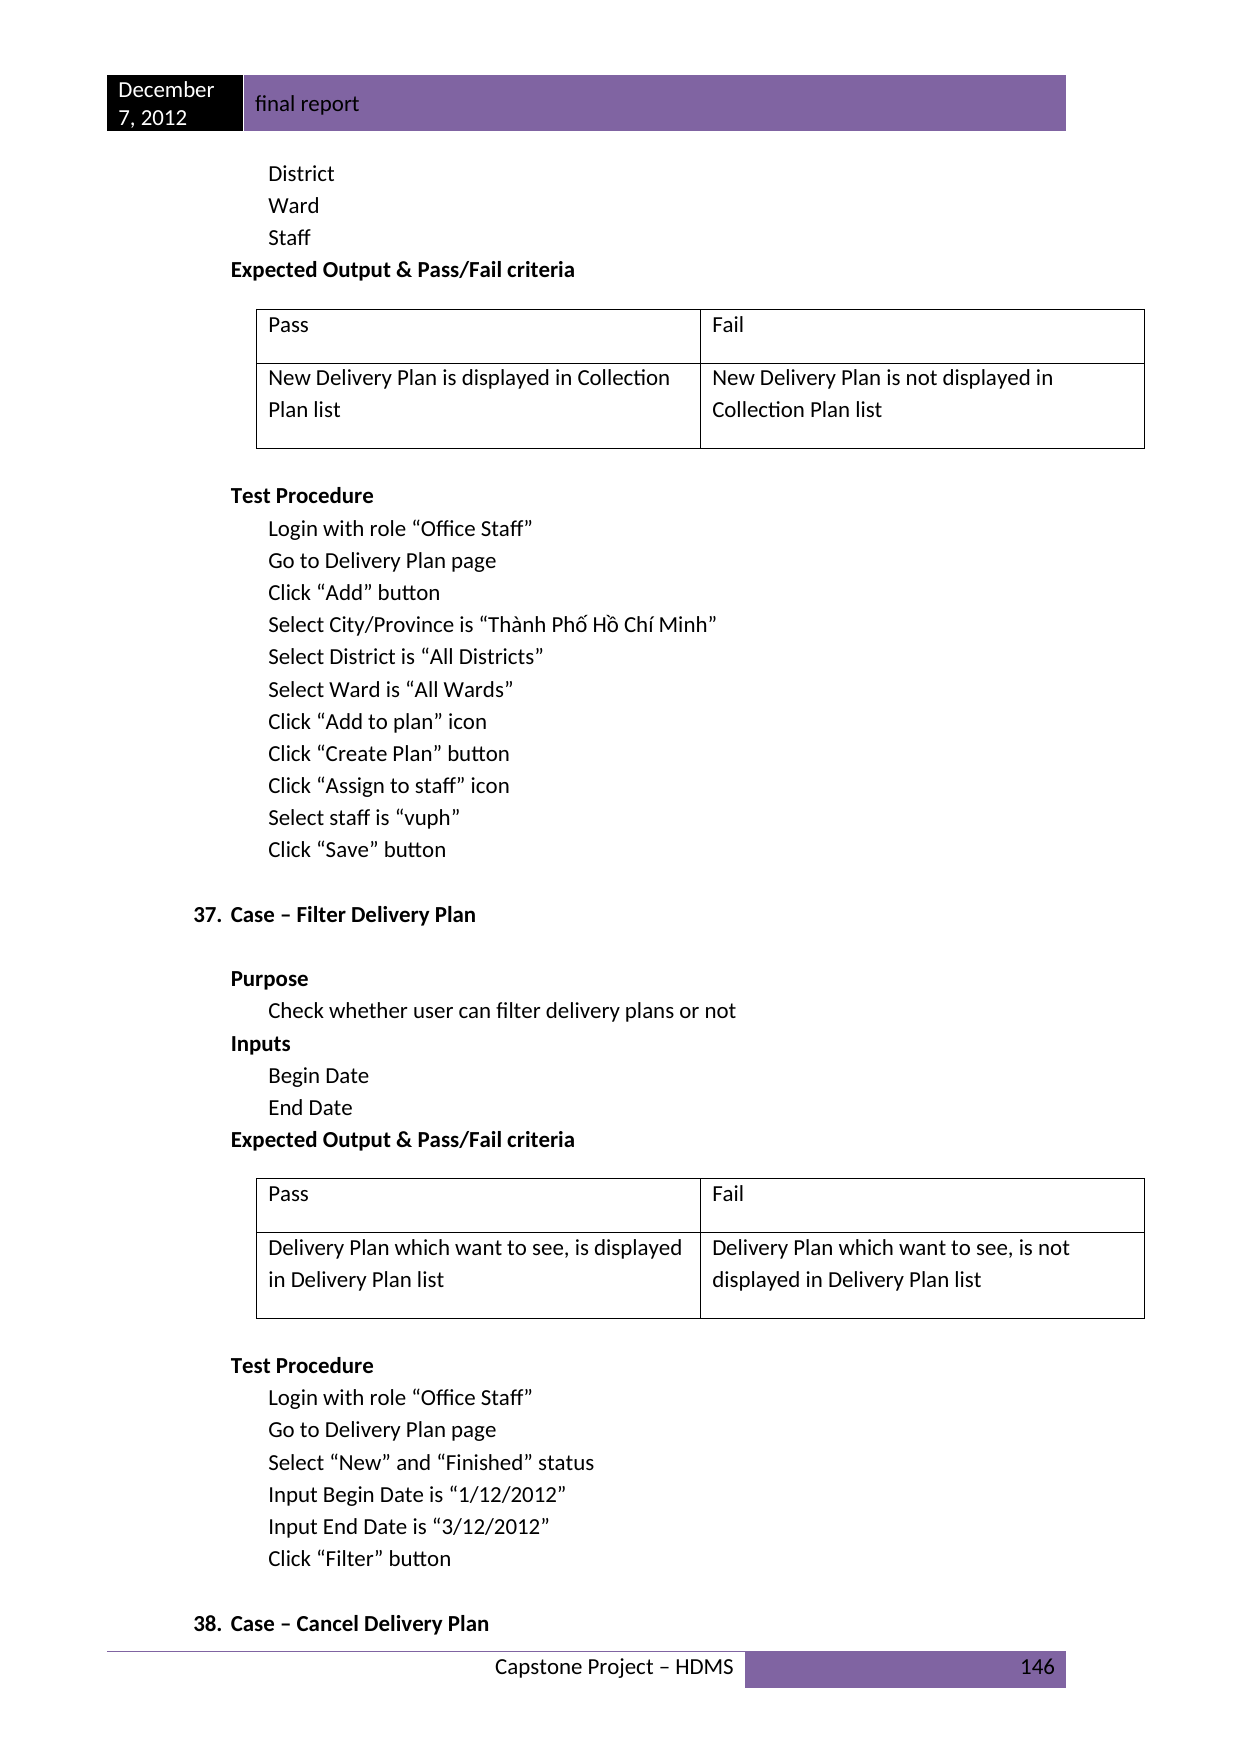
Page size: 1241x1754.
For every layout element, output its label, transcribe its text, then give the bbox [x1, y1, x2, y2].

list Click “Add to plan” icon [231, 707, 1097, 735]
list Go to Delivery Plan page [231, 1416, 1097, 1444]
list Case – Filter Delivery Plan [193, 900, 1097, 928]
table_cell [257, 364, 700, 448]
list Select District is “All Districts” [231, 642, 1097, 671]
list Click “Filter” button [231, 1544, 1097, 1572]
list Click “Save” button [231, 836, 1097, 864]
list Select “New” and “Finished” status [231, 1448, 1097, 1476]
list End Date [231, 1093, 1097, 1121]
list District [231, 159, 1097, 187]
list Begin Date [231, 1061, 1097, 1089]
list Test Procedure [231, 1351, 1097, 1379]
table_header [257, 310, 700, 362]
list Ward [231, 191, 1097, 219]
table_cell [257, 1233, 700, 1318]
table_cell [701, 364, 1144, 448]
list Go to Delivery Plan page [231, 546, 1097, 574]
list Login with role “Office Staff” [231, 514, 1097, 542]
list Expected Output & Pass/Fail criteria [231, 256, 1097, 284]
list Input End Date is “3/12/2012” [231, 1512, 1097, 1540]
list Click “Create Plan” button [231, 739, 1097, 767]
list Input Begin Date is “1/12/2012” [231, 1480, 1097, 1508]
list Purpose [231, 964, 1097, 992]
list Login with role “Office Staff” [231, 1383, 1097, 1411]
list Expected Output & Pass/Fail criteria [231, 1125, 1097, 1153]
list Select staff is “vuph” [231, 803, 1097, 831]
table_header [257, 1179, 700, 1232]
list Staff [231, 223, 1097, 251]
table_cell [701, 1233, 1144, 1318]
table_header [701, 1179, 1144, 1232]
list Select City/Province is “Thành Phố Hồ Chí Minh” [231, 610, 1097, 638]
list Select Ward is “All Wards” [231, 675, 1097, 703]
list Click “Assign to staff” icon [231, 771, 1097, 799]
list Inputs [231, 1029, 1097, 1057]
list Test Procedure [231, 482, 1097, 509]
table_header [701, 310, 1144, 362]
list Case – Cancel Delivery Plan [193, 1609, 1097, 1637]
list Click “Add” button [231, 578, 1097, 606]
list Check whether user can filter delivery plans or not [231, 997, 1097, 1024]
